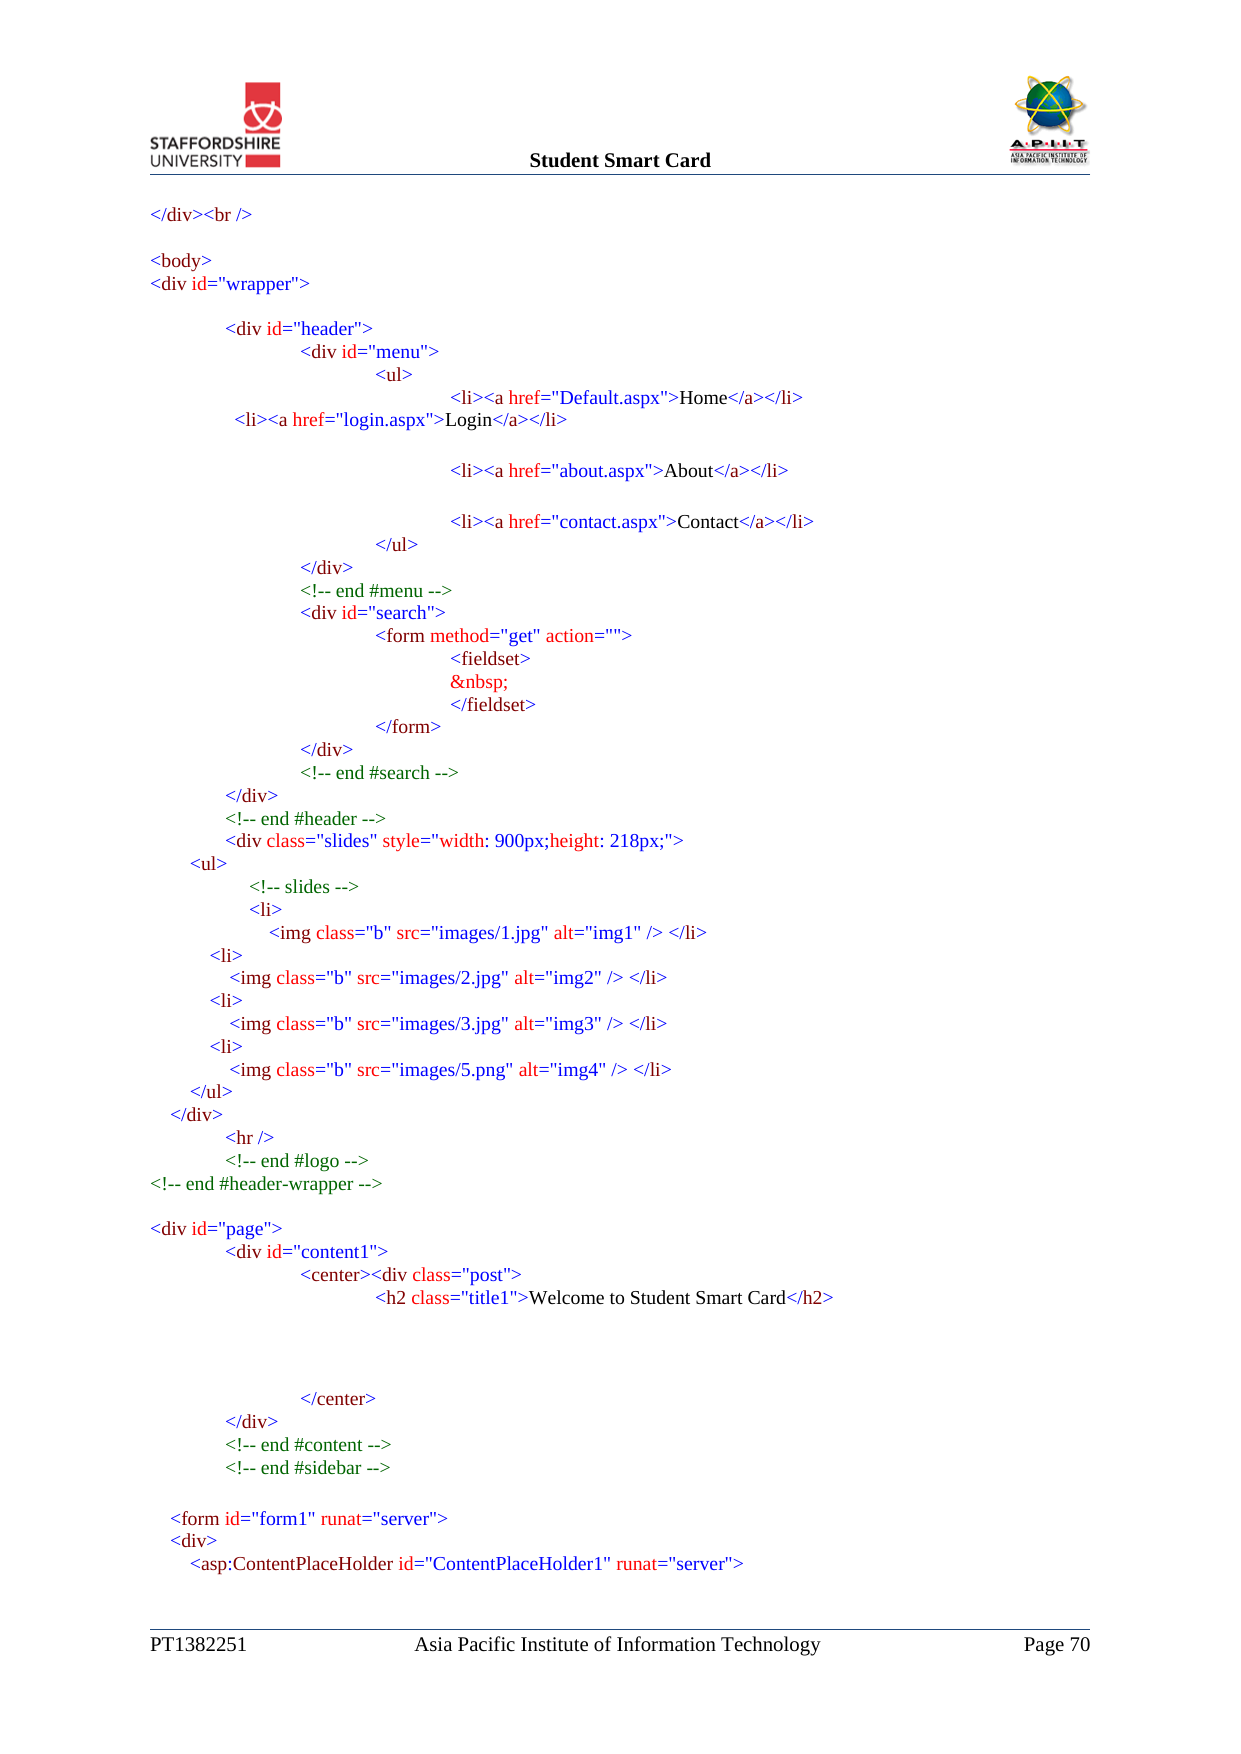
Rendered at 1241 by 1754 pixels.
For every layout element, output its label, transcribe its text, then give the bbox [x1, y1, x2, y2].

text <!-- end #content --> [150, 1433, 1090, 1456]
text <div class="slides" style="width: 900px;height: 218px;"> [150, 829, 1090, 852]
text <!-- end #header --> [150, 807, 1090, 829]
text <li><a href="Default.aspx">Home</a></li> [150, 386, 1090, 408]
text </form> [150, 715, 1090, 738]
text <asp:ContentPlaceHolder id="ContentPlaceHolder1" runat="server"> [150, 1552, 1090, 1575]
text <!-- end #menu --> [150, 578, 1090, 601]
text <div> [150, 1529, 1090, 1552]
text <!-- slides --> [150, 875, 1090, 898]
picture [150, 82, 282, 168]
text <ul> [150, 363, 1090, 386]
text <hr /> [150, 1126, 1090, 1149]
text <div id="page"> [150, 1217, 1090, 1240]
text <div id="header"> [150, 317, 1090, 340]
text <img class="b" src="images/1.jpg" alt="img1" /> </li> [150, 921, 1090, 943]
text <center><div class="post"> [150, 1263, 1090, 1286]
text <li> [150, 943, 1090, 966]
text <form id="form1" runat="server"> [150, 1507, 1090, 1529]
text <body> [150, 249, 1090, 272]
text <img class="b" src="images/3.jpg" alt="img3" /> </li> [150, 1012, 1090, 1035]
text <ul> [150, 852, 1090, 875]
text <div id="wrapper"> [150, 272, 1090, 294]
text </ul> [150, 1080, 1090, 1103]
text </div> [150, 738, 1090, 761]
text &nbsp; [150, 670, 1090, 693]
text <div id="search"> [150, 601, 1090, 624]
text <!-- end #sidebar --> [150, 1456, 1090, 1479]
text <div id="menu"> [150, 340, 1090, 363]
text </div> [150, 1103, 1090, 1126]
text </center> [150, 1387, 1090, 1410]
text </fieldset> [150, 693, 1090, 715]
text </div> [150, 1410, 1090, 1433]
text <h2 class="title1">Welcome to Student Smart Card</h2> [150, 1286, 1090, 1308]
text <!-- end #logo --> [150, 1149, 1090, 1172]
text <div id="content1"> [150, 1240, 1090, 1263]
text <!-- end #search --> [150, 761, 1090, 784]
picture [1007, 73, 1091, 168]
text <img class="b" src="images/2.jpg" alt="img2" /> </li> [150, 966, 1090, 989]
text <!-- end #header-wrapper --> [150, 1172, 1090, 1194]
text <li><a href="contact.aspx">Contact</a></li> [150, 510, 1090, 533]
text <li><a href="login.aspx">Login</a></li> [150, 408, 1090, 431]
text <li><a href="about.aspx">About</a></li> [150, 459, 1090, 482]
text <form method="get" action=""> [150, 624, 1090, 647]
text <li> [150, 989, 1090, 1012]
text </div> [150, 556, 1090, 578]
text </div><br /> [150, 203, 1090, 226]
text </div> [150, 784, 1090, 807]
text </ul> [150, 533, 1090, 556]
text <img class="b" src="images/5.png" alt="img4" /> </li> [150, 1058, 1090, 1080]
text <li> [150, 898, 1090, 921]
text <fieldset> [150, 647, 1090, 670]
text <li> [150, 1035, 1090, 1058]
